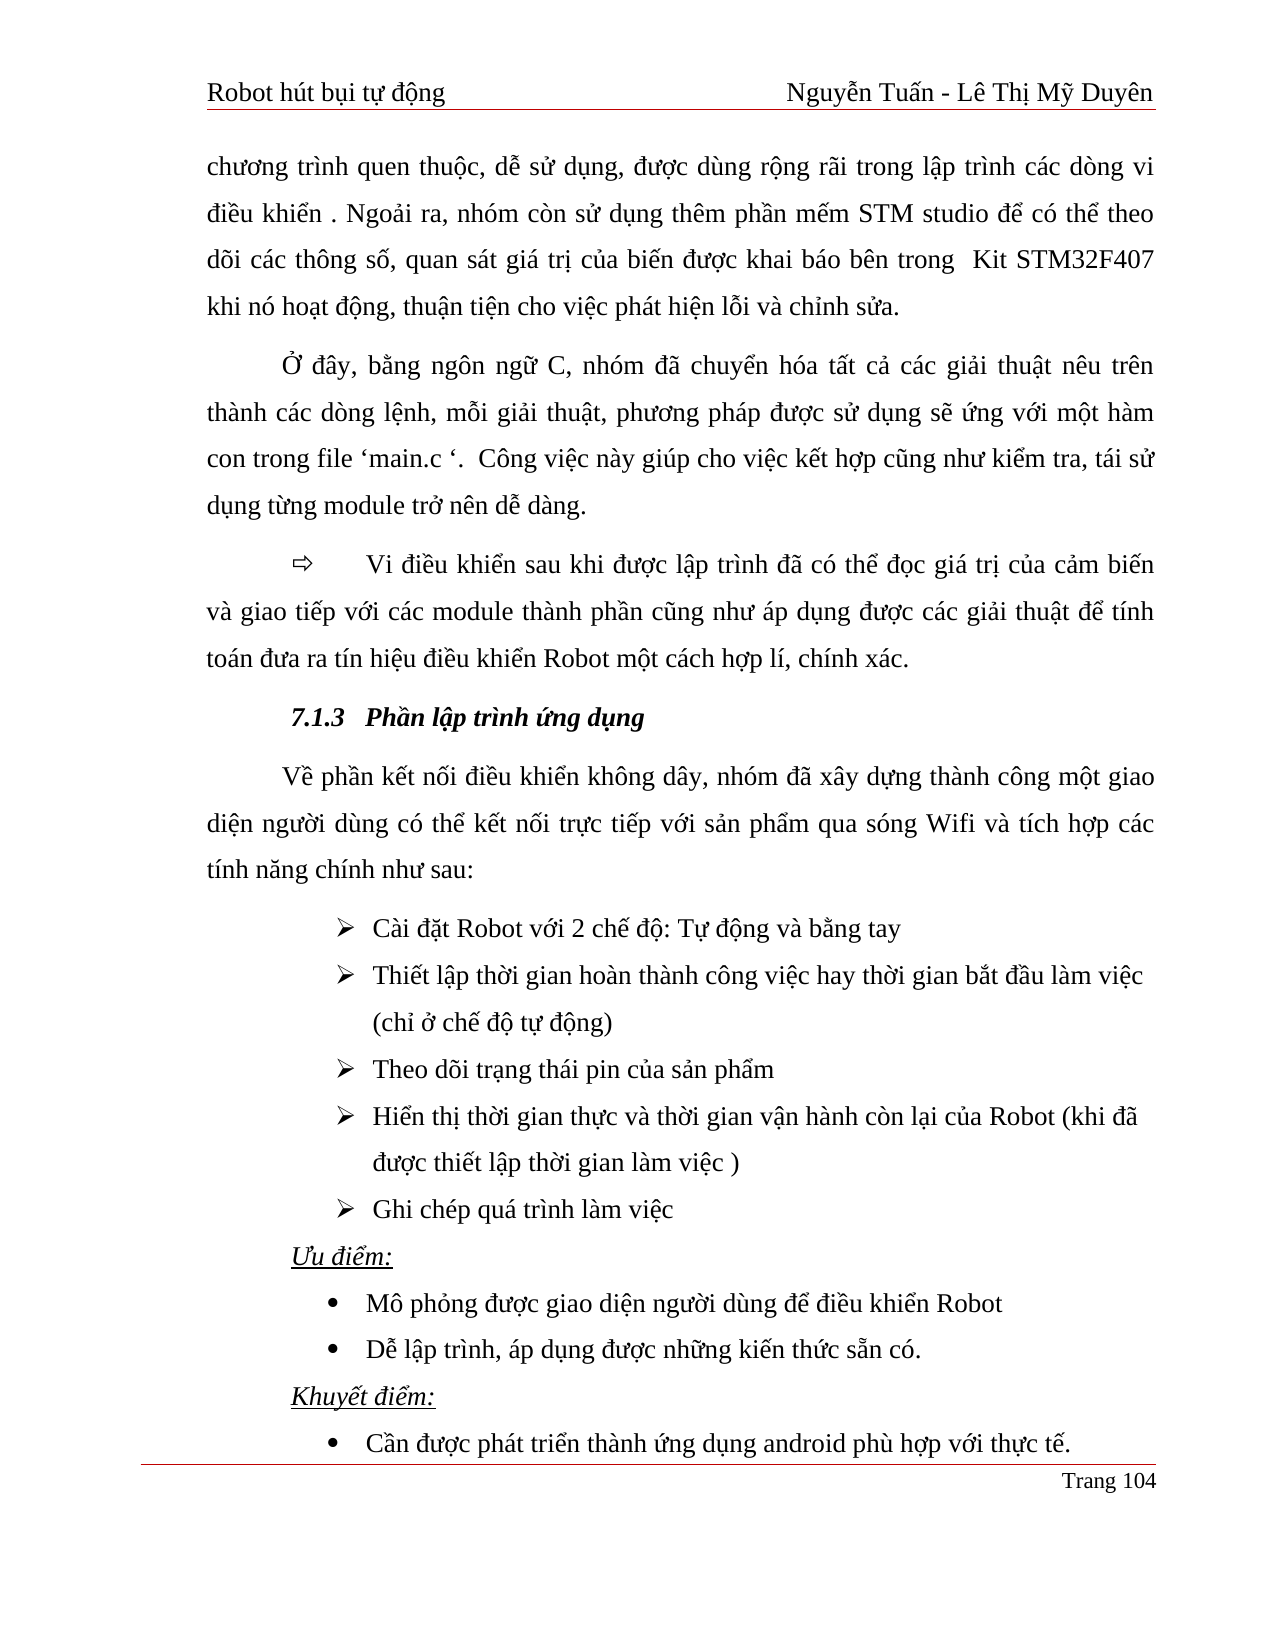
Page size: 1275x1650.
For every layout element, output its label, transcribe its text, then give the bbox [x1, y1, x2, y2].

list Cần được phát triển thành ứng dụng android phù hợp với thực tế. [328, 1427, 1156, 1458]
list Theo dõi trạng thái pin của sản phẩm [335, 1053, 1156, 1084]
list Vi điều khiển sau khi được lập trình đã có thể đọc giá trị của cảm biến và giao tiếp với các module thành phần cũng như áp dụng được các giải thuật để tính toán đưa ra tín hiệu điều khiển Robot một cách hợp lí, chính xác. [206, 548, 1156, 673]
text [207, 150, 1156, 321]
subtitle 7.1.3 Phần lập trình ứng dụng [291, 701, 1132, 732]
list Mô phỏng được giao diện người dùng để điều khiển Robot [328, 1287, 1156, 1318]
list Cài đặt Robot với 2 chế độ: Tự động và bằng tay [335, 913, 1156, 944]
text Về phần kết nối điều khiển không dây, nhóm đã xây dựng thành công một giao diện người dùng có thể kết nối trực tiếp với sản phẩm qua sóng Wifi và tích hợp các tính năng chính như sau: [207, 760, 1156, 884]
text Khuyết điểm: [291, 1381, 1156, 1412]
list Hiển thị thời gian thực và thời gian vận hành còn lại của Robot (khi đã được thiết lập thời gian làm việc ) [335, 1100, 1156, 1178]
text Ưu điểm: [291, 1240, 1156, 1271]
list Dễ lập trình, áp dụng được những kiến thức sẵn có. [328, 1334, 1156, 1365]
list Ghi chép quá trình làm việc [335, 1193, 1156, 1224]
text Ở đây, bằng ngôn ngữ C, nhóm đã chuyển hóa tất cả các giải thuật nêu trên thành các dòng lệnh, mỗi giải thuật, phương pháp được sử dụng sẽ ứng với một hàm con trong file ‘main.c ‘. Công việc này giúp cho việc kết hợp cũng như kiểm tra, tái sử dụng từng module trở nên dễ dàng. [207, 349, 1156, 520]
list Thiết lập thời gian hoàn thành công việc hay thời gian bắt đầu làm việc (chỉ ở chế độ tự động) [335, 959, 1156, 1037]
